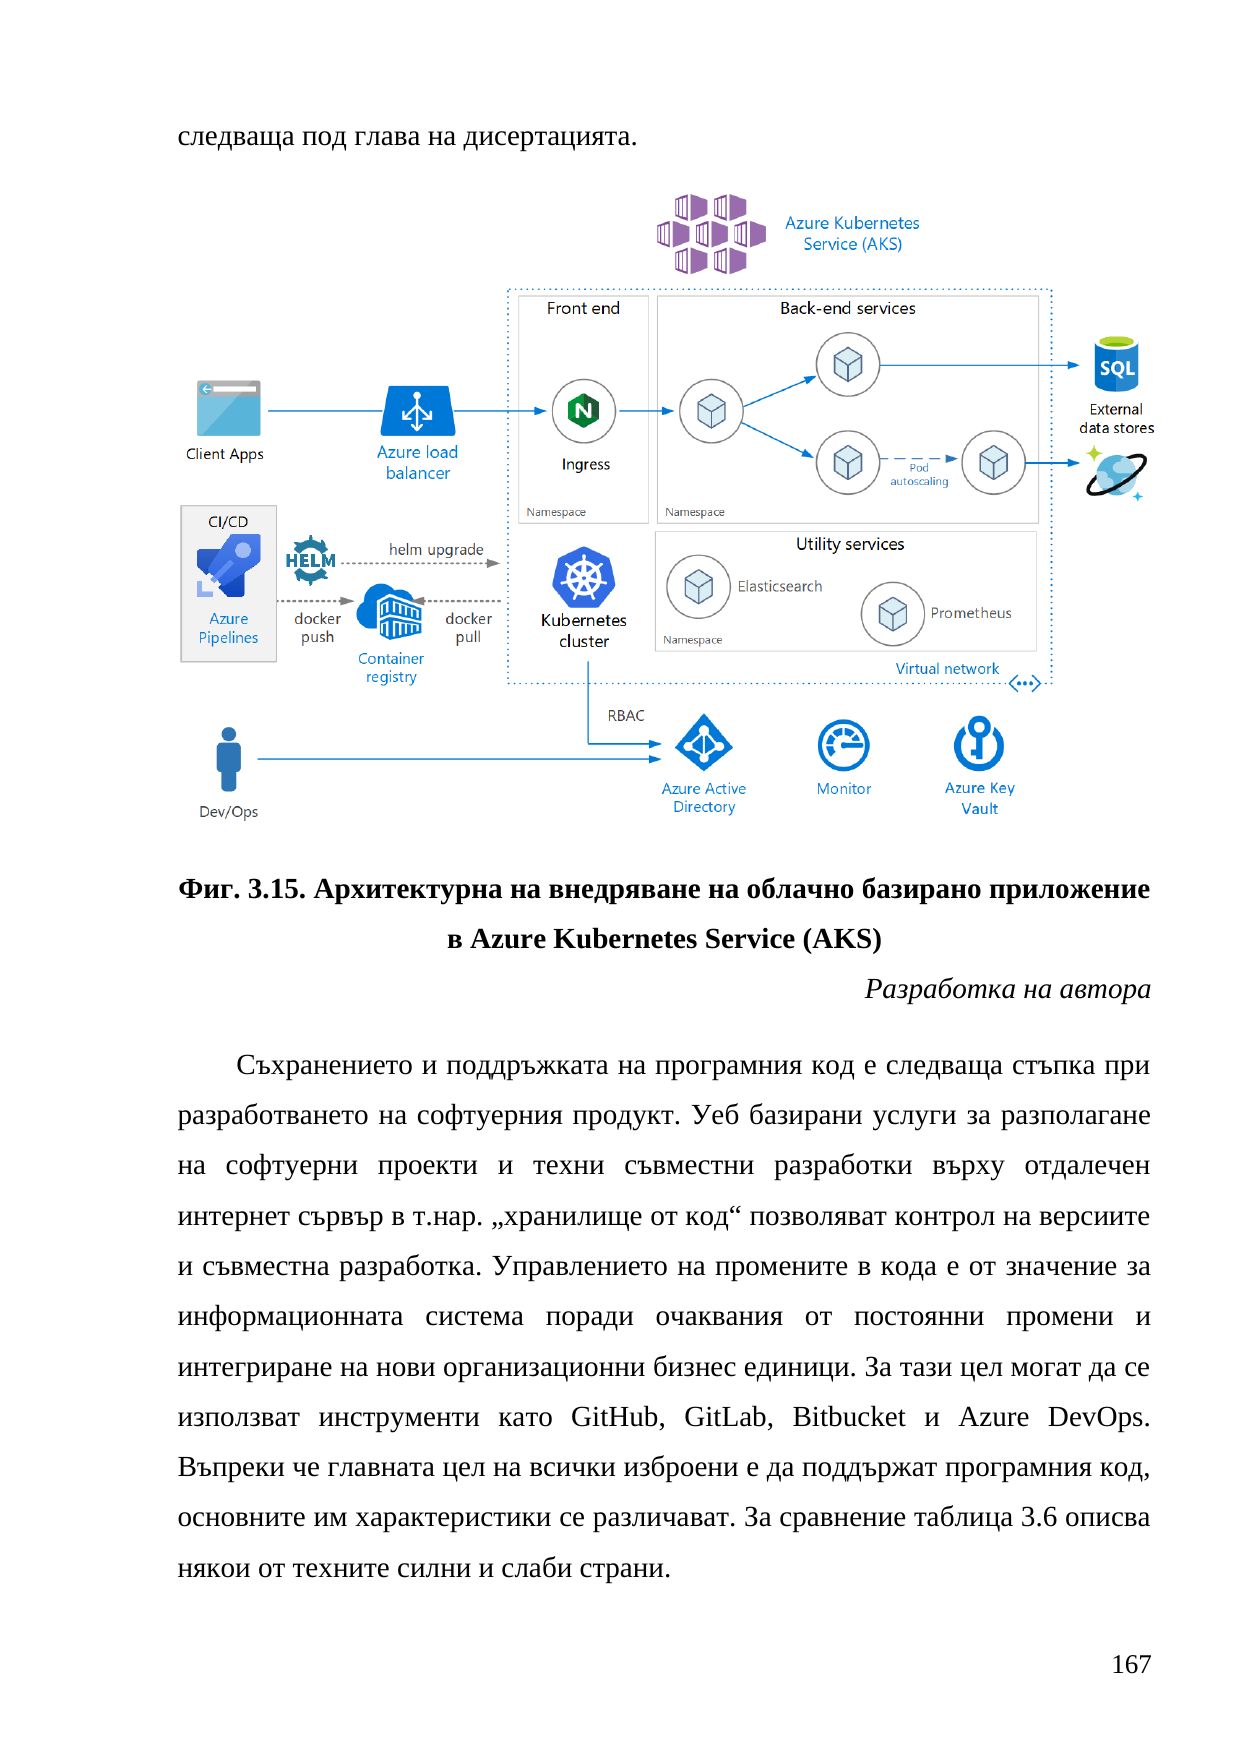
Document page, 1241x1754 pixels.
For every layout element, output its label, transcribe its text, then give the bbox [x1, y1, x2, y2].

picture [177, 193, 1162, 829]
text Съхранението и поддръжката на програмния код е следваща стъпка при разработването на софтуерния продукт. Уеб базирани услуги за разполагане на софтуерни проекти и техни съвместни разработки върху отдалечен интернет сървър в т.нар. „хранилище от код“ позволяват контрол на версиите и съвместна разработка. Управлението на промените в кода е от значение за информационната система поради очаквания от постоянни промени и интегриране на нови организационни бизнес единици. За тази цел могат да се използват инструменти като GitHub, GitLab, Bitbucket и Azure DevOps. Въпреки че главната цел на всички изброени е да поддържат програмния код, основните им характеристики се различават. За сравнение таблица 3.6 описва някои от техните силни и слаби страни. [177, 1047, 1152, 1583]
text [177, 118, 1152, 152]
title Разработка на автора [177, 971, 1152, 1005]
title Фиг. 3.15. Архитектурна на внедряване на облачно базирано приложение в Azure Kubernetes Service (AKS) [177, 871, 1152, 955]
